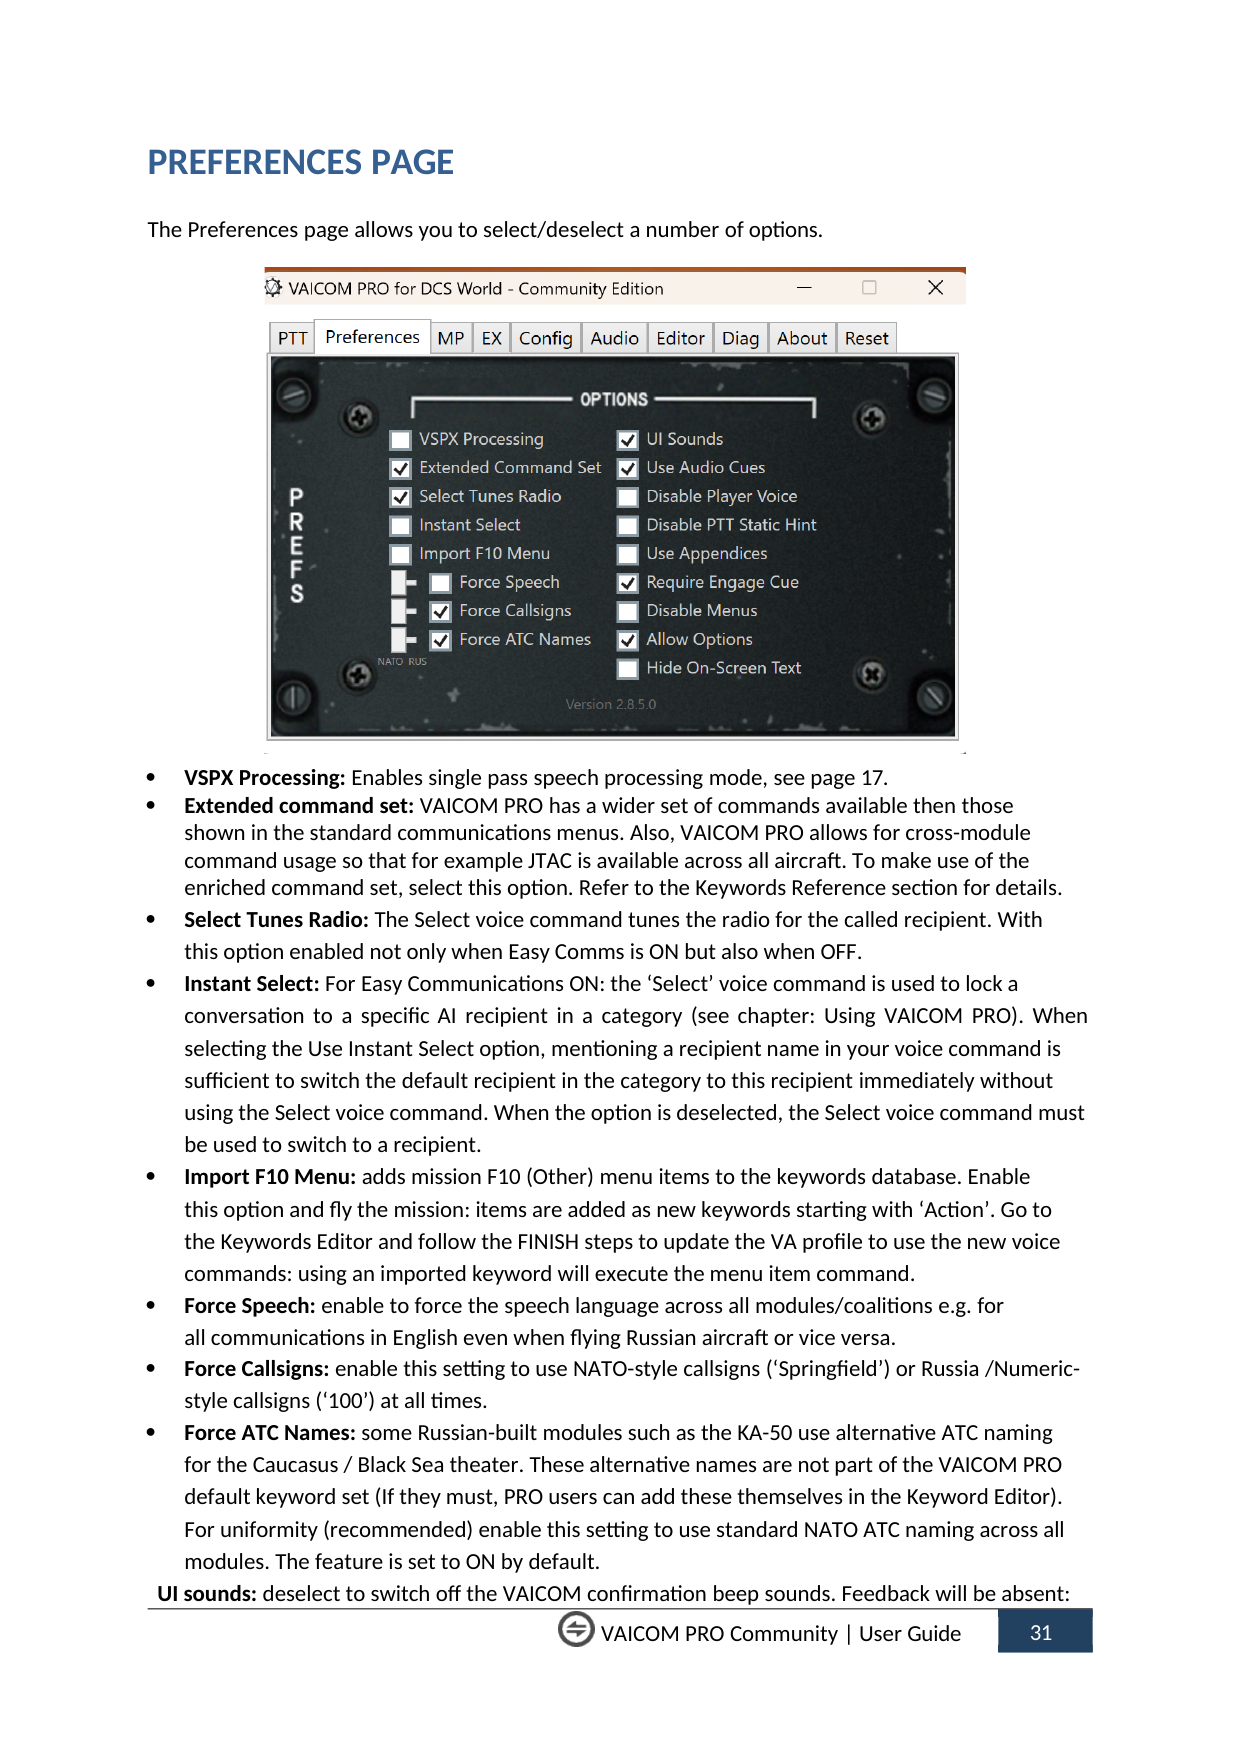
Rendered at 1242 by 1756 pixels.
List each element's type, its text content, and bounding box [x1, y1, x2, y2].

list Force ATC Names: some Russian-built modules such as the KA-50 use alternative ATC naming for the Caucasus / Black Sea theater. These alternative names are not part of the VAICOM PRO default keyword set (If they must, PRO users can add these themselves in the Keyword Editor). For uniformity (recommended) enable this setting to use standard NATO ATC naming across all modules. The feature is set to ON by default. [147, 1418, 1084, 1575]
list Import F10 Menu: adds mission F10 (Other) menu items to the keywords database. Enable this option and fly the mission: items are added as new keywords starting with ‘Action’. Go to the Keywords Editor and follow the FINISH steps to update the VA profile to use the new voice commands: using an imported keyword will execute the menu item command. [147, 1162, 1069, 1287]
list Extended command set: VAICOM PRO has a wider set of commands available then those shown in the standard communications menus. Also, VAICOM PRO allows for cross-module command usage so that for example JTAC is available across all aircraft. To make use of the enriched command set, select this option. Refer to the Keywords Reference section for details. [147, 792, 1080, 901]
list Instant Select: For Easy Communications ON: the ‘Select’ voice command is used to lock a conversation to a specific AI recipient in a category (see chapter: Using VAICOM PRO). When selecting the Use Instant Select option, mentioning a recipient name in your voice command is sufficient to switch the default recipient in the category to this recipient immediately without using the Select voice command. When the option is deselected, the Select voice command must be used to switch to a recipient. [147, 969, 1092, 1158]
list Select Tunes Radio: The Select voice command tunes the radio for the called recipient. With this option enabled not only when Easy Comms is ON but also when OFF. [147, 905, 1081, 965]
list Force Callsigns: enable this setting to use NATO-style callsigns (‘Springfield’) or Russia /Numeric- style callsigns (‘100’) at all times. [147, 1354, 1081, 1414]
picture [264, 267, 966, 754]
list Force Speech: enable to force the speech language across all modules/coalitions e.g. for all communications in English even when flying Russian aircraft or vice versa. [147, 1291, 1031, 1351]
picture [558, 1611, 595, 1647]
list UI sounds: deselect to switch off the VAICOM confirmation beep sounds. Feedback will be absent: recommended only for advanced users. [157, 1579, 1131, 1607]
subtitle PREFERENCES PAGE [147, 138, 1131, 183]
text The Preferences page allows you to select/deselect a number of options. [147, 215, 1131, 243]
